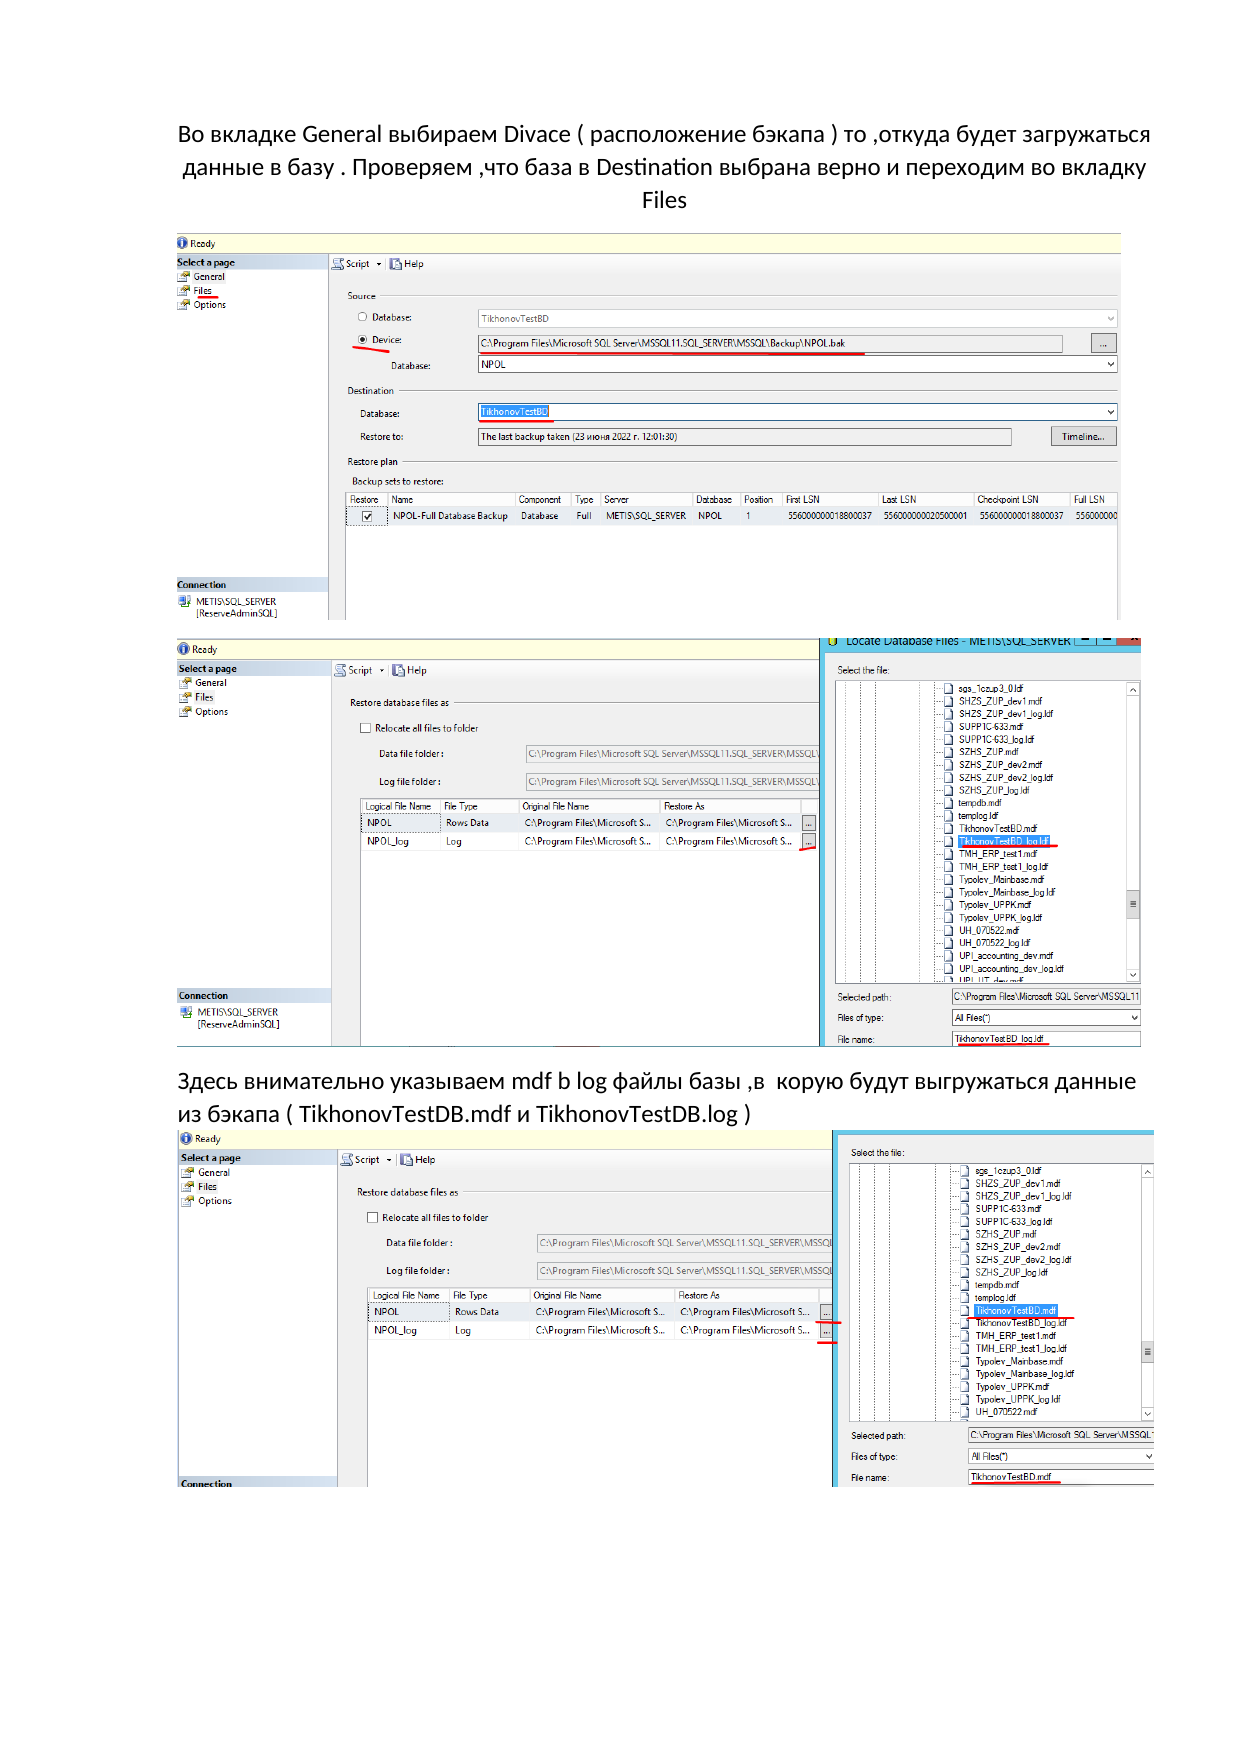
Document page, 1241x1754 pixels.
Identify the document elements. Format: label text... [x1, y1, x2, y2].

text Во вкладке General выбираем Divace ( расположение бэкапа ) то ,откуда будет загружаться данные в базу . Проверяем ,что база в Destination выбрана верно и переходим во вкладку Files [177, 118, 1152, 214]
picture [177, 638, 1141, 1047]
text Здесь внимательно указываем mdf b log файлы базы ,в корую будут выгружаться данные из бэкапа ( TikhonovTestDB.mdf и TikhonovTestDB.log ) [177, 1065, 1152, 1130]
picture [177, 1130, 1154, 1487]
picture [177, 233, 1121, 620]
